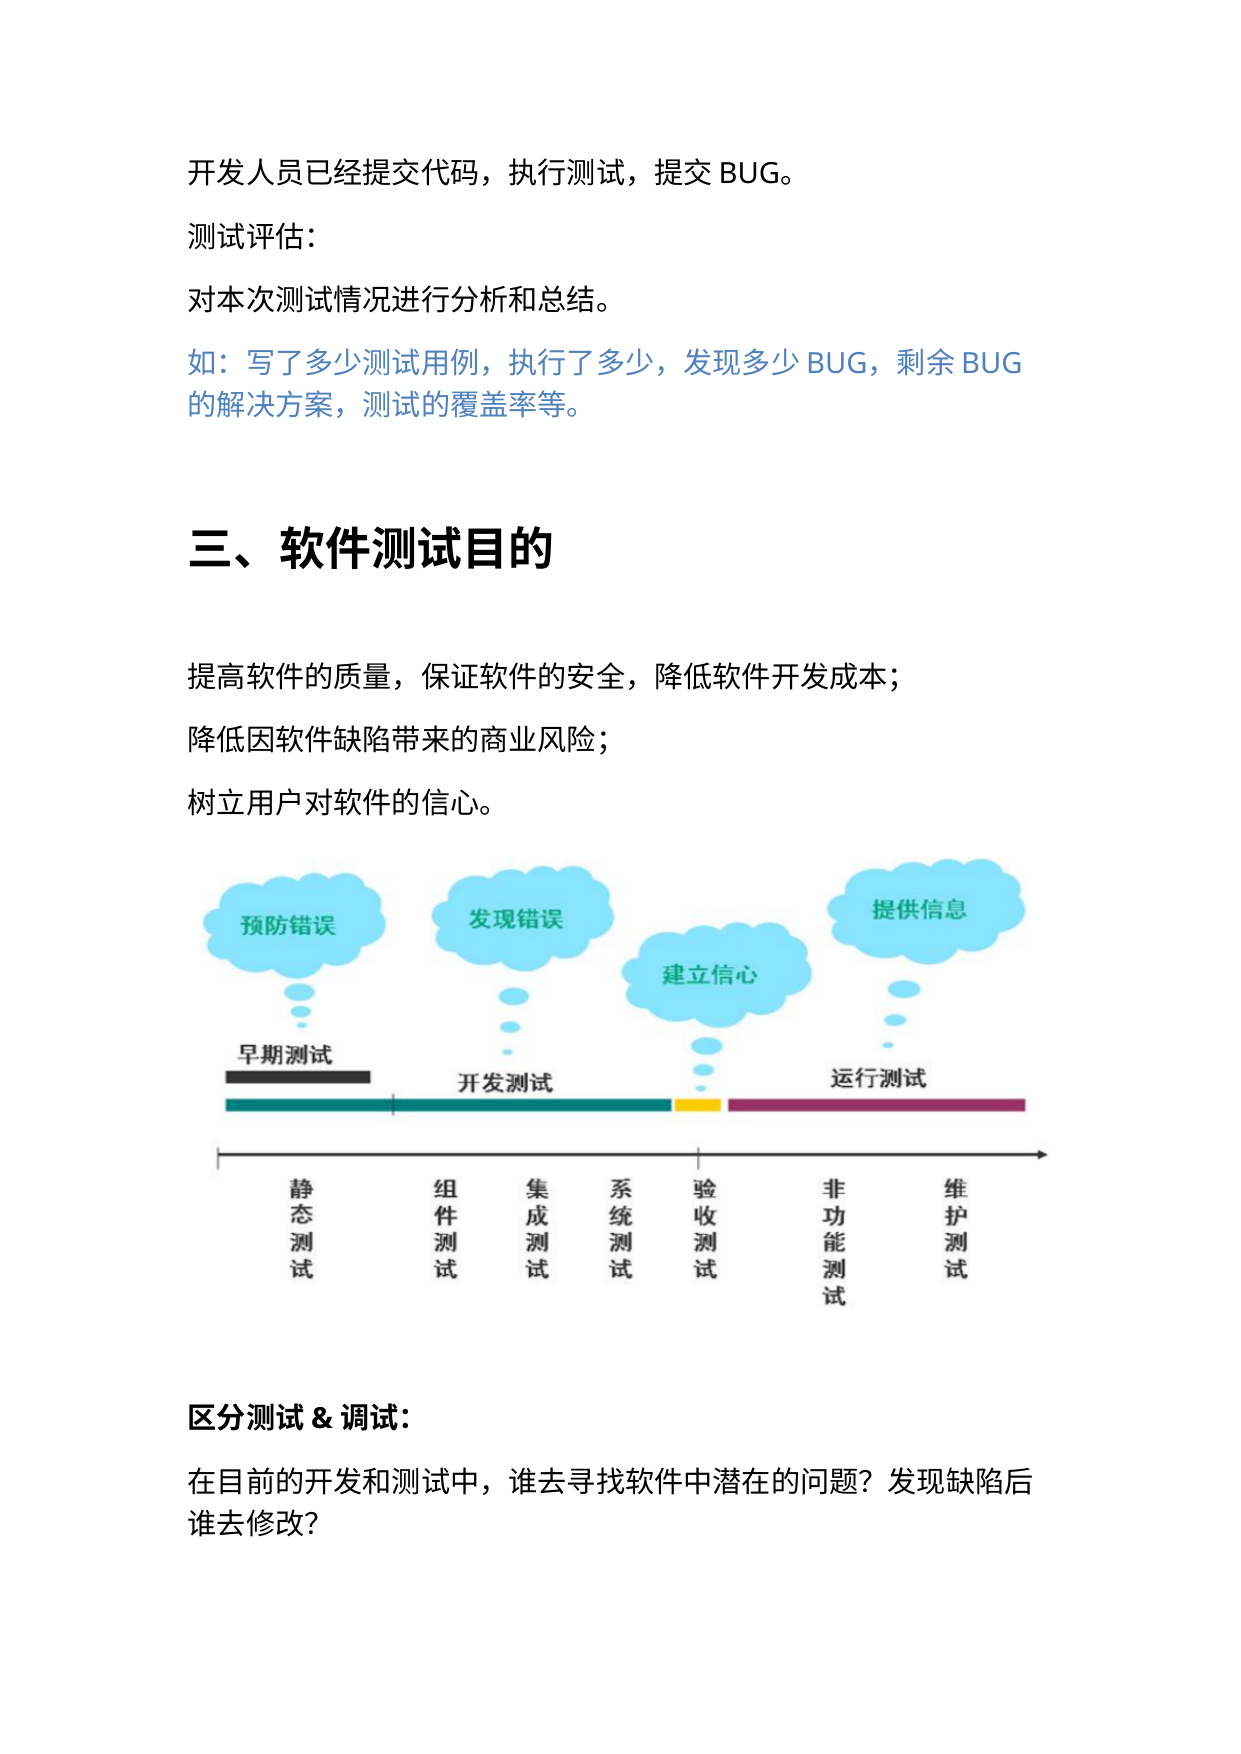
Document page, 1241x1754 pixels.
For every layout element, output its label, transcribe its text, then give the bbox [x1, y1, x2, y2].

text 开发人员已经提交代码，执行测试，提交BUG。 [187, 150, 1053, 192]
text 树立用户对软件的信心。 [187, 780, 1053, 822]
text 区分测试 & 调试： [187, 1395, 1053, 1437]
text 降低因软件缺陷带来的商业风险； [187, 717, 1053, 759]
picture [187, 843, 1059, 1314]
text 在目前的开发和测试中，谁去寻找软件中潜在的问题？发现缺陷后谁去修改？ [187, 1458, 1053, 1543]
text 如：写了多少测试用例，执行了多少，发现多少BUG，剩余BUG的解决方案，测试的覆盖率等。 [187, 339, 1053, 424]
text 对本次测试情况进行分析和总结。 [187, 276, 1053, 319]
text 测试评估： [187, 213, 1053, 256]
subtitle 三、软件测试目的 [187, 512, 1053, 578]
text 提高软件的质量，保证软件的安全，降低软件开发成本； [187, 654, 1053, 696]
